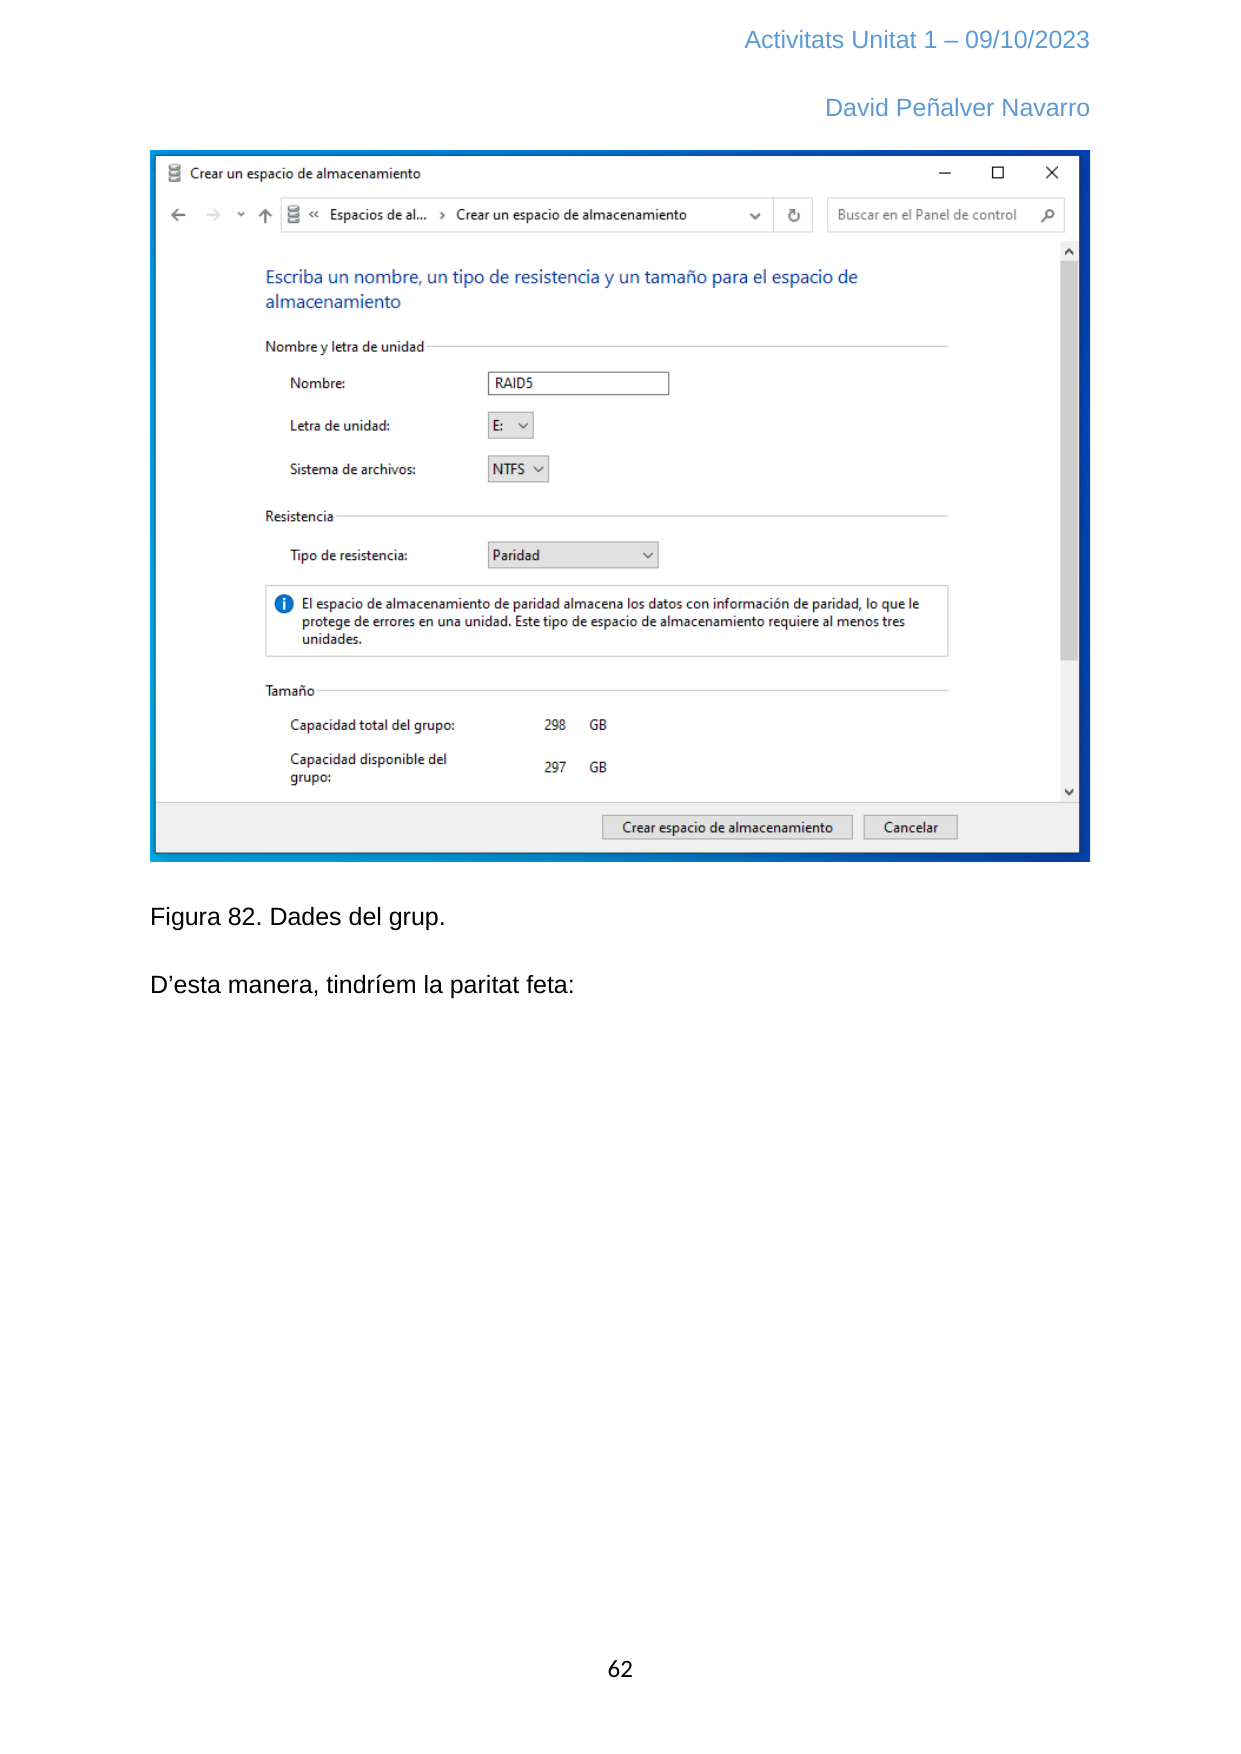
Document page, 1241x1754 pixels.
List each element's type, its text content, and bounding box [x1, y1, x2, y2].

text D’esta manera, tindríem la paritat feta: [150, 970, 1090, 999]
picture [156, 150, 1091, 862]
text Figura 82. Dades del grup. [150, 902, 1090, 931]
